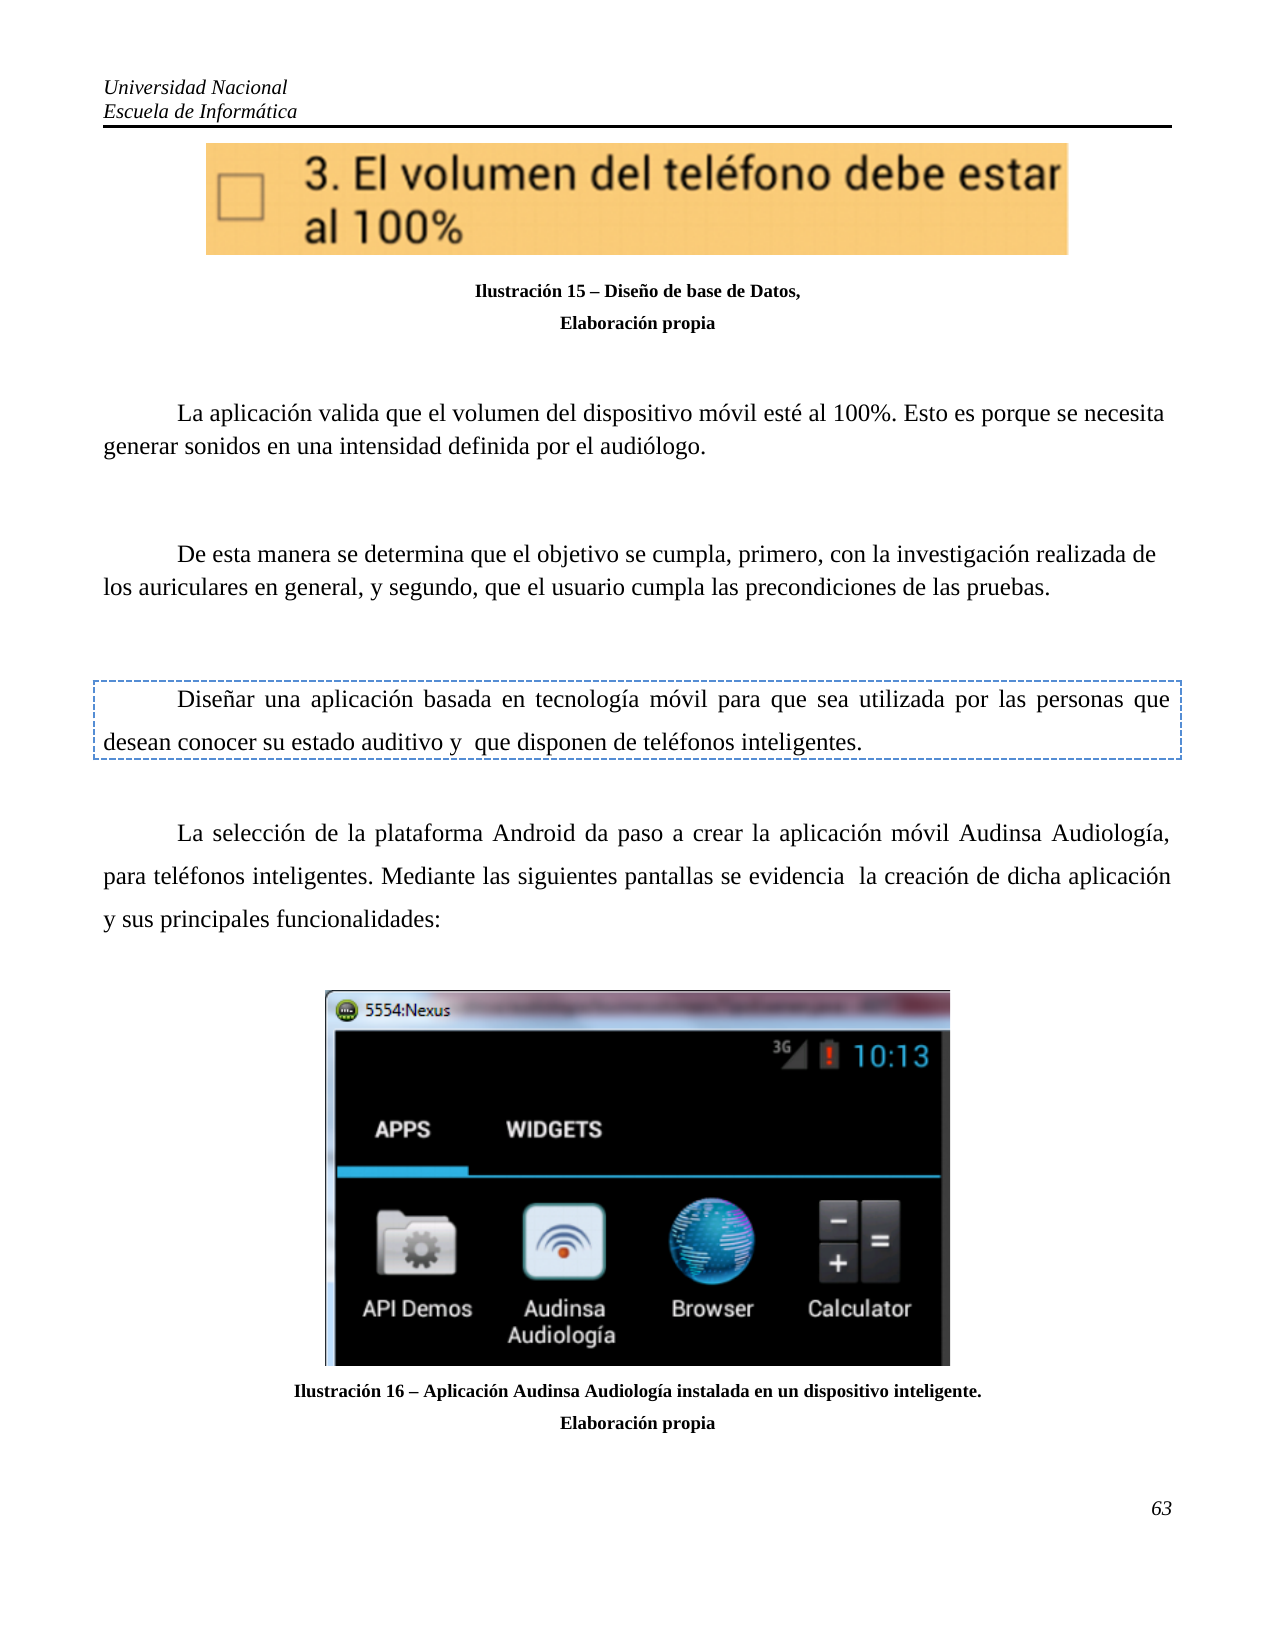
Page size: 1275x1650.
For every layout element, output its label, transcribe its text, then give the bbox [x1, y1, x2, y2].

text La selección de la plataforma Android da paso a crear la aplicación móvil Audinsa Audiología, para teléfonos inteligentes. Mediante las siguientes pantallas se evidencia la creación de dicha aplicación y sus principales funcionalidades: [103, 818, 1172, 933]
picture [206, 143, 1069, 255]
text Ilustración 15 – Diseño de base de Datos, [103, 280, 1172, 302]
text Elaboración propia [103, 312, 1172, 334]
text La aplicación valida que el volumen del dispositivo móvil esté al 100%. Esto es porque se necesita generar sonidos en una intensidad definida por el audiólogo. [103, 398, 1172, 460]
text Elaboración propia [103, 1412, 1172, 1433]
text Diseñar una aplicación basada en tecnología móvil para que sea utilizada por las personas que desean conocer su estado auditivo y que disponen de teléfonos inteligentes. [93, 680, 1182, 760]
picture [325, 990, 951, 1366]
text De esta manera se determina que el objetivo se cumpla, primero, con la investigación realizada de los auriculares en general, y segundo, que el usuario cumpla las precondiciones de las pruebas. [103, 539, 1172, 601]
text Ilustración 16 – Aplicación Audinsa Audiología instalada en un dispositivo inteligente. [103, 1379, 1172, 1401]
